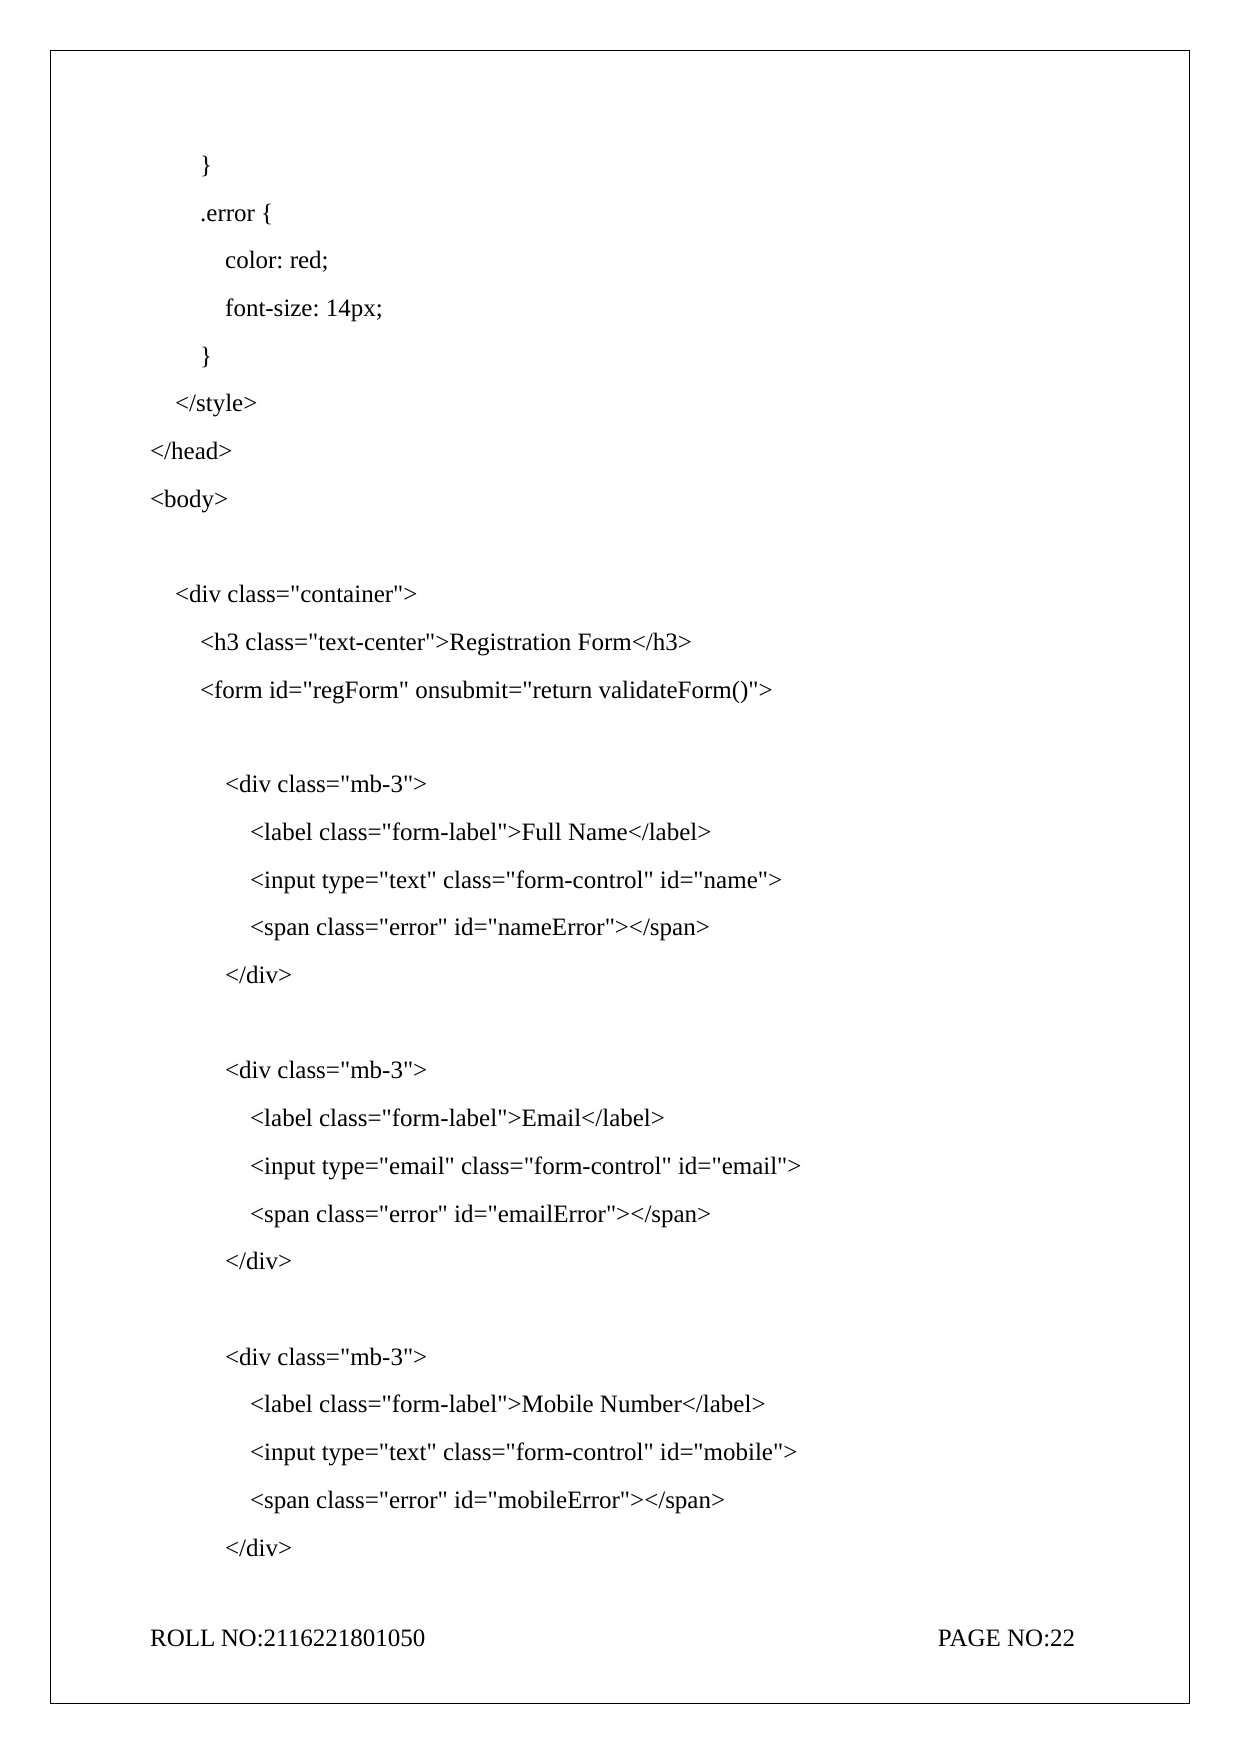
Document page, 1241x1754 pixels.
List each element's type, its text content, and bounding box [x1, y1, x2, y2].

text </div> [150, 1533, 1090, 1561]
text <div class="mb-3"> [150, 769, 1090, 798]
text <input type="email" class="form-control" id="email"> [150, 1151, 1090, 1180]
text <span class="error" id="mobileError"></span> [150, 1485, 1090, 1514]
text <span class="error" id="emailError"></span> [150, 1199, 1090, 1227]
text <div class="mb-3"> [150, 1056, 1090, 1084]
text } [150, 150, 1090, 179]
text </div> [150, 960, 1090, 989]
text </style> [150, 388, 1090, 417]
text } [150, 341, 1090, 369]
text <h3 class="text-center">Registration Form</h3> [150, 627, 1090, 656]
text <span class="error" id="nameError"></span> [150, 912, 1090, 941]
text </head> [150, 436, 1090, 465]
text font-size: 14px; [150, 293, 1090, 322]
text <input type="text" class="form-control" id="mobile"> [150, 1437, 1090, 1466]
text <label class="form-label">Email</label> [150, 1103, 1090, 1132]
text <label class="form-label">Full Name</label> [150, 817, 1090, 846]
text </div> [150, 1246, 1090, 1275]
text <label class="form-label">Mobile Number</label> [150, 1389, 1090, 1418]
text <body> [150, 484, 1090, 513]
text <div class="container"> [150, 579, 1090, 608]
text .error { [150, 198, 1090, 226]
text <div class="mb-3"> [150, 1342, 1090, 1371]
text color: red; [150, 245, 1090, 274]
text <input type="text" class="form-control" id="name"> [150, 865, 1090, 893]
text <form id="regForm" onsubmit="return validateForm()"> [150, 675, 1090, 703]
